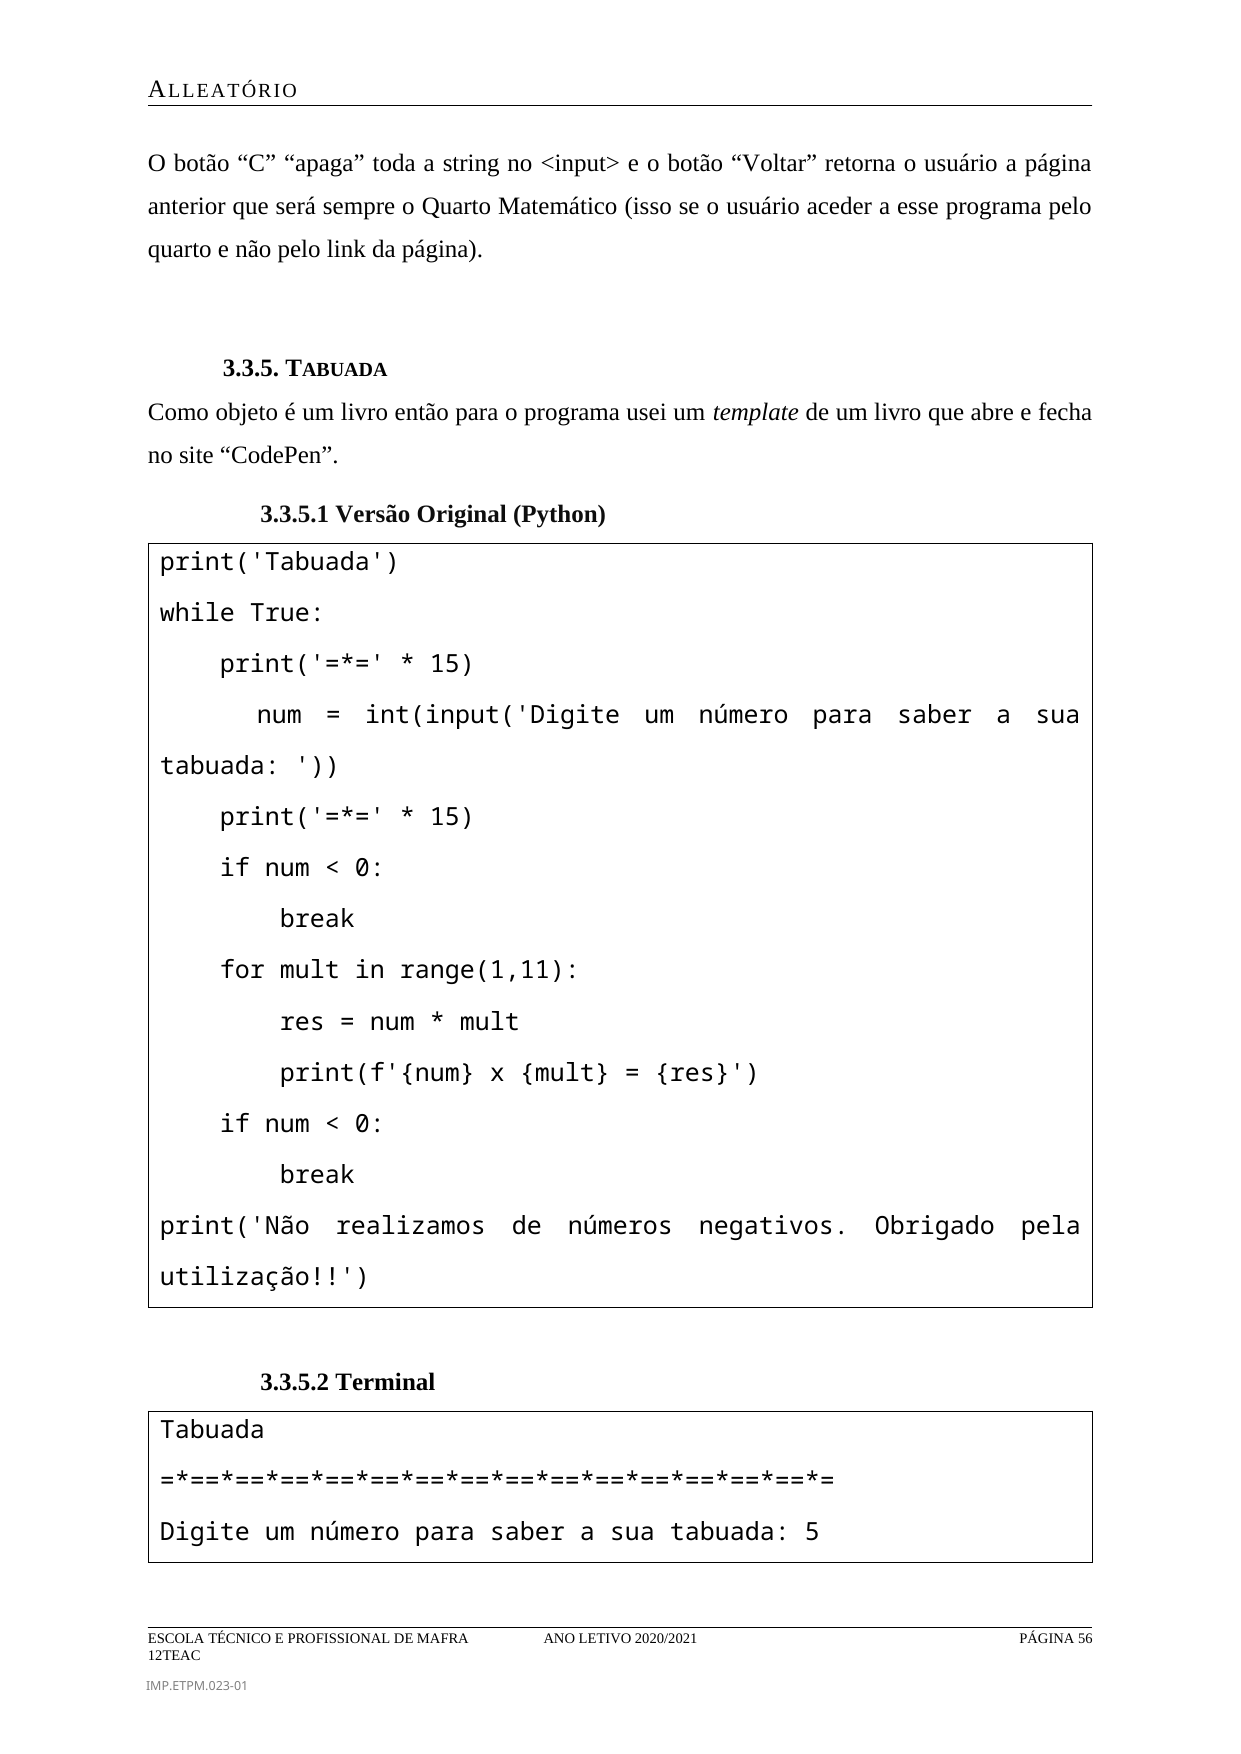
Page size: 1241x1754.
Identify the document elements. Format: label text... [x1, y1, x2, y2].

table_header print('Tabuada') while True: print('=*=' * 15) num = int(input('Digite um número para saber a sua tabuada: ')) print('=*=' * 15) if num < 0: break for mult in range(1,11): res = num * mult print(f'{num} x {mult} = {res}') if num < 0: break print('Não realizamos de números negativos. Obrigado pela utilização!!') [149, 544, 1092, 1307]
subtitle Terminal [260, 1367, 1092, 1396]
subtitle Tabuada [223, 353, 1092, 382]
subtitle Versão Original (Python) [260, 499, 1092, 528]
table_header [149, 1412, 1092, 1562]
text O botão “C” “apaga” toda a string no <input> e o botão “Voltar” retorna o usuário a página anterior que será sempre o Quarto Matemático (isso se o usuário aceder a esse programa pelo quarto e não pelo link da página). [148, 148, 1092, 263]
text Como objeto é um livro então para o programa usei um template de um livro que abre e fecha no site “CodePen”. [148, 397, 1092, 468]
